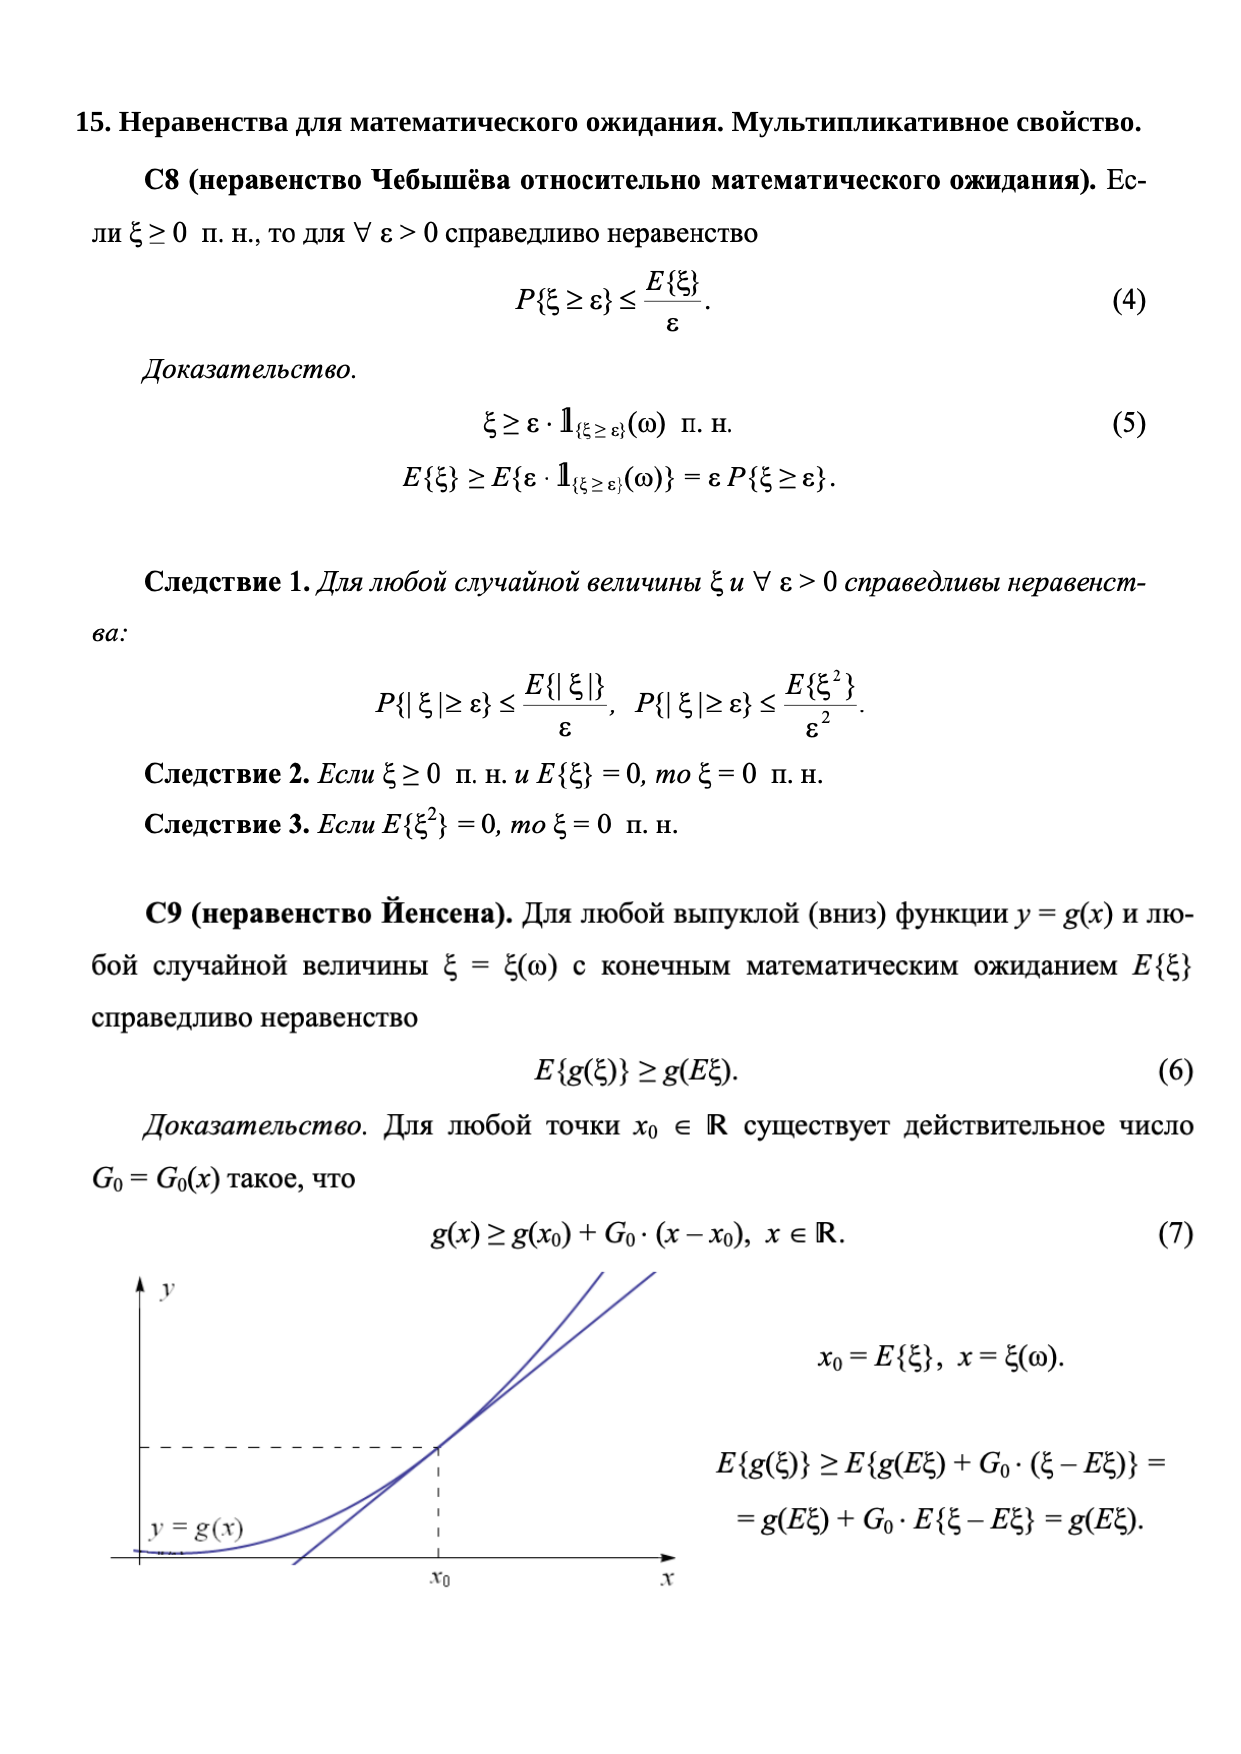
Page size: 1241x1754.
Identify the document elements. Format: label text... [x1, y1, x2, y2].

picture [78, 166, 1162, 866]
picture [75, 884, 1225, 1611]
text 15. Неравенства для математического ожидания. Мультипликативное свойство. [75, 104, 1165, 138]
